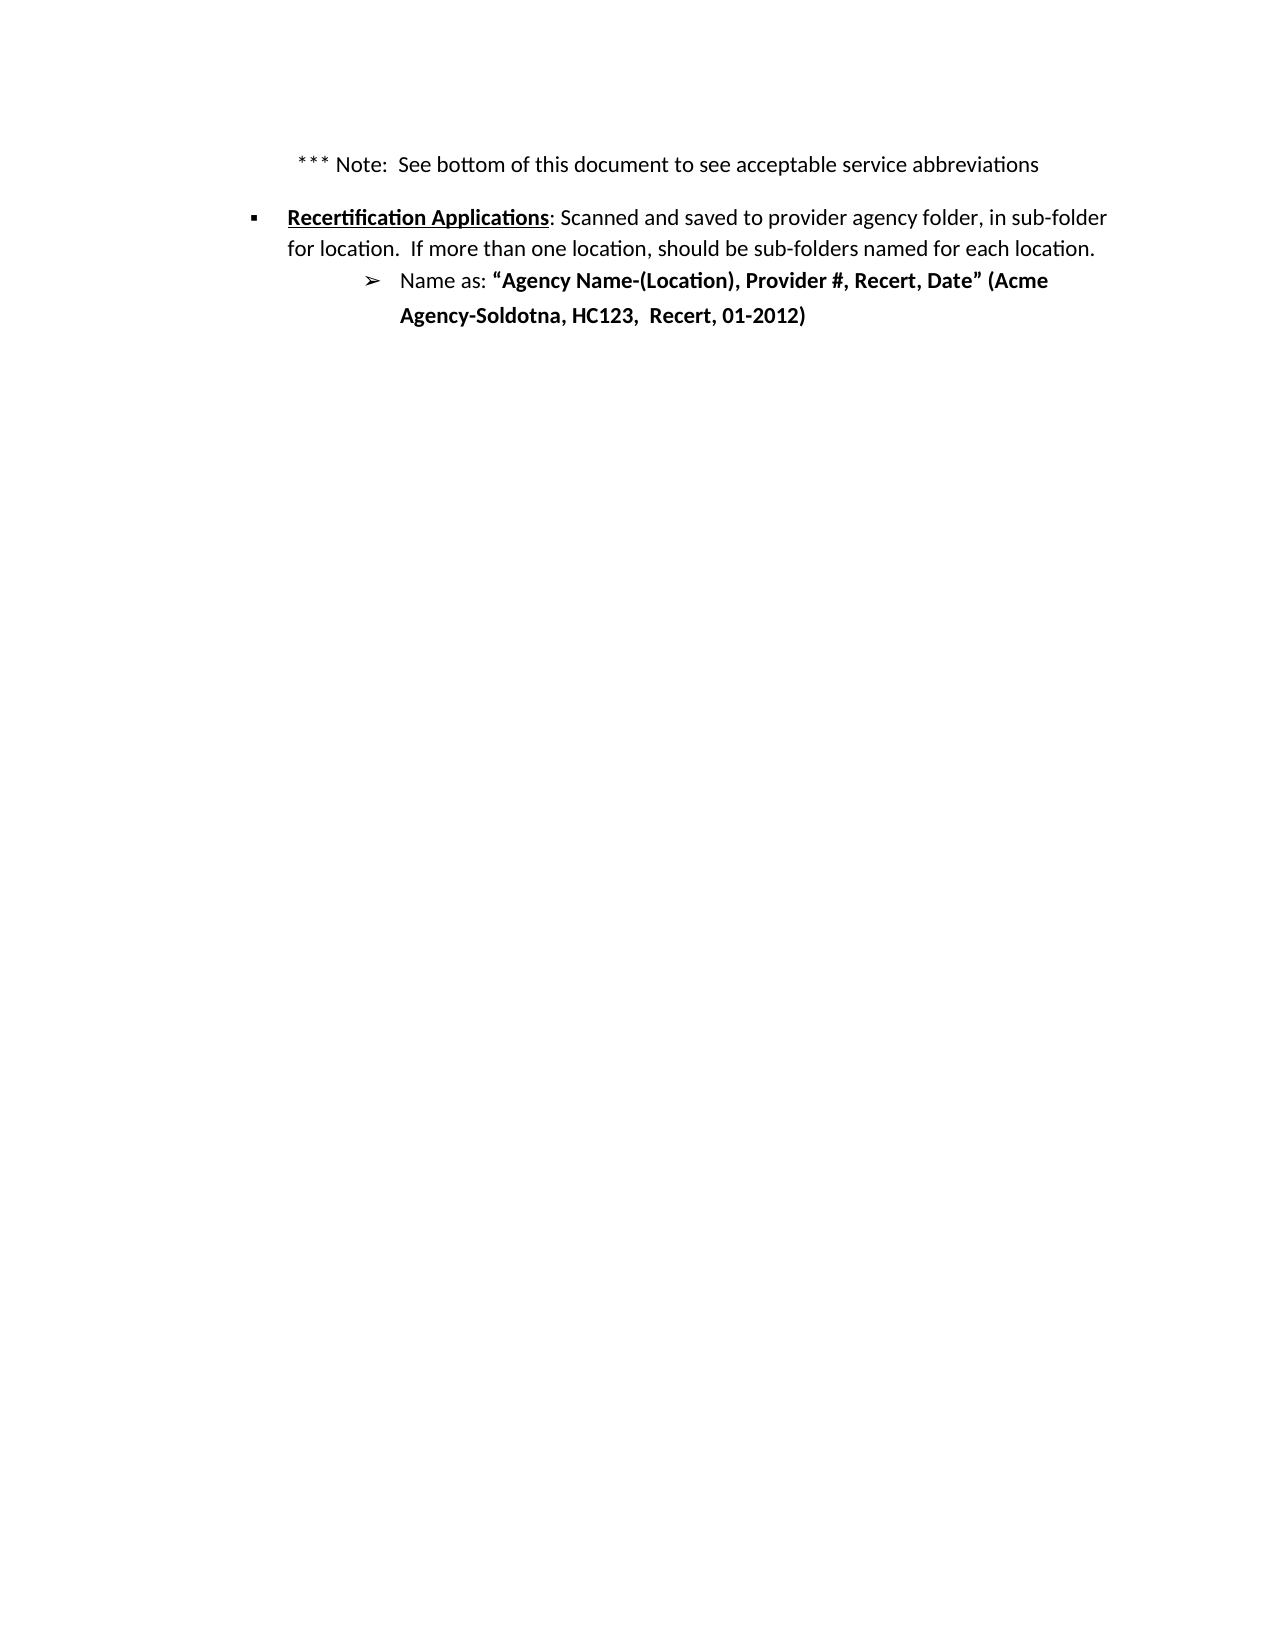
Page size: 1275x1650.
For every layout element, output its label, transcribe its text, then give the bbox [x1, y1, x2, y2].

text *** Note: See bottom of this document to see acceptable service abbreviations [285, 150, 1051, 178]
list Recertification Applications: Scanned and saved to provider agency folder, in sub-folder for location. If more than one location, should be sub-folders named for each location. [250, 203, 1126, 262]
text Agency-Soldotna, HC123, Recert, 01-2012) [400, 302, 1139, 330]
list Name as: “Agency Name-(Location), Provider #, Recert, Date” (Acme [362, 266, 1139, 294]
